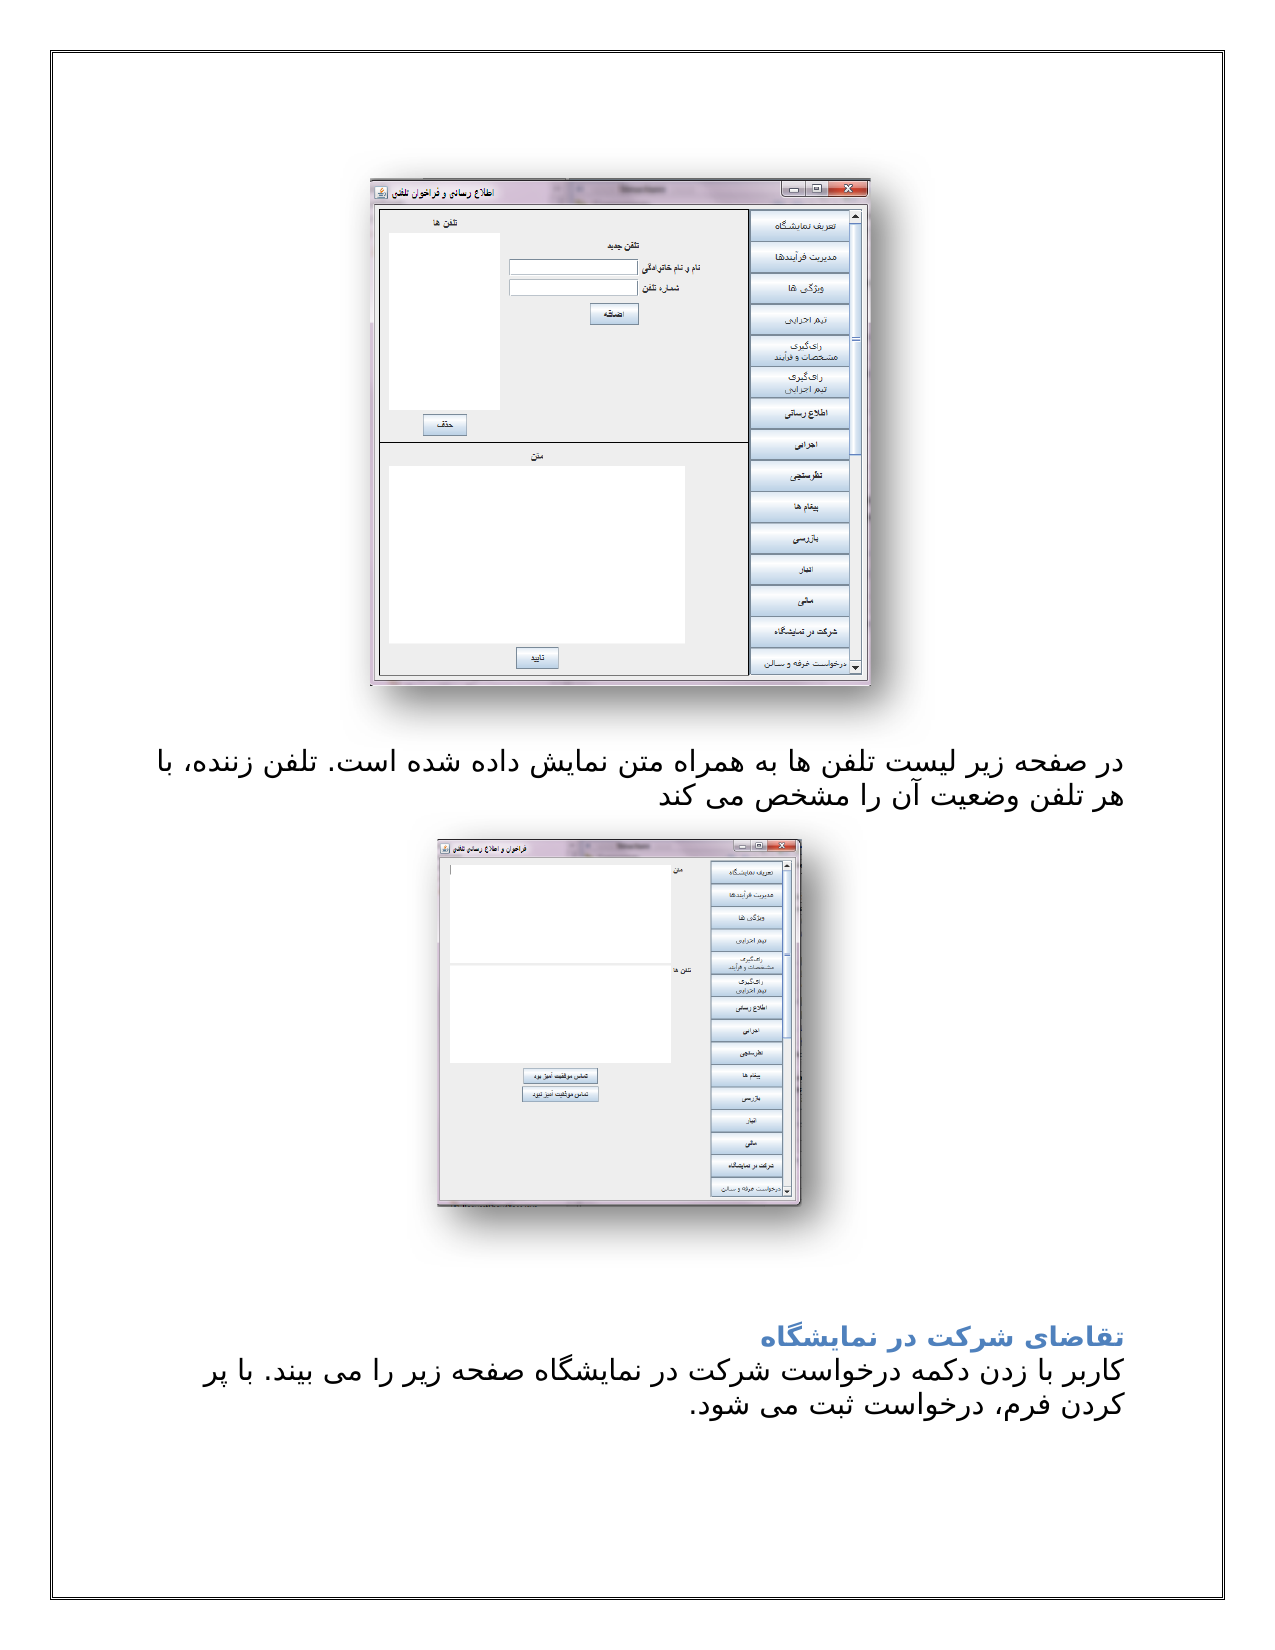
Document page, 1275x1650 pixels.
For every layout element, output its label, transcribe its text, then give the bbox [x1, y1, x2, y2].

picture [437, 839, 802, 1207]
text کاربر با زدن دکمه درخواست شرکت در نمایشگاه صفحه زیر را می بیند. با پر کردن فرم، درخواست ثبت می شود. [150, 1353, 1125, 1421]
picture [370, 178, 871, 686]
subtitle تقاضای شرکت در نمایشگاه [150, 1321, 1125, 1353]
text در صفحه زیر لیست تلفن ها به همراه متن نمایش داده شده است. تلفن زننده، با هر تلفن وضعیت آن را مشخص می کند [150, 744, 1125, 812]
